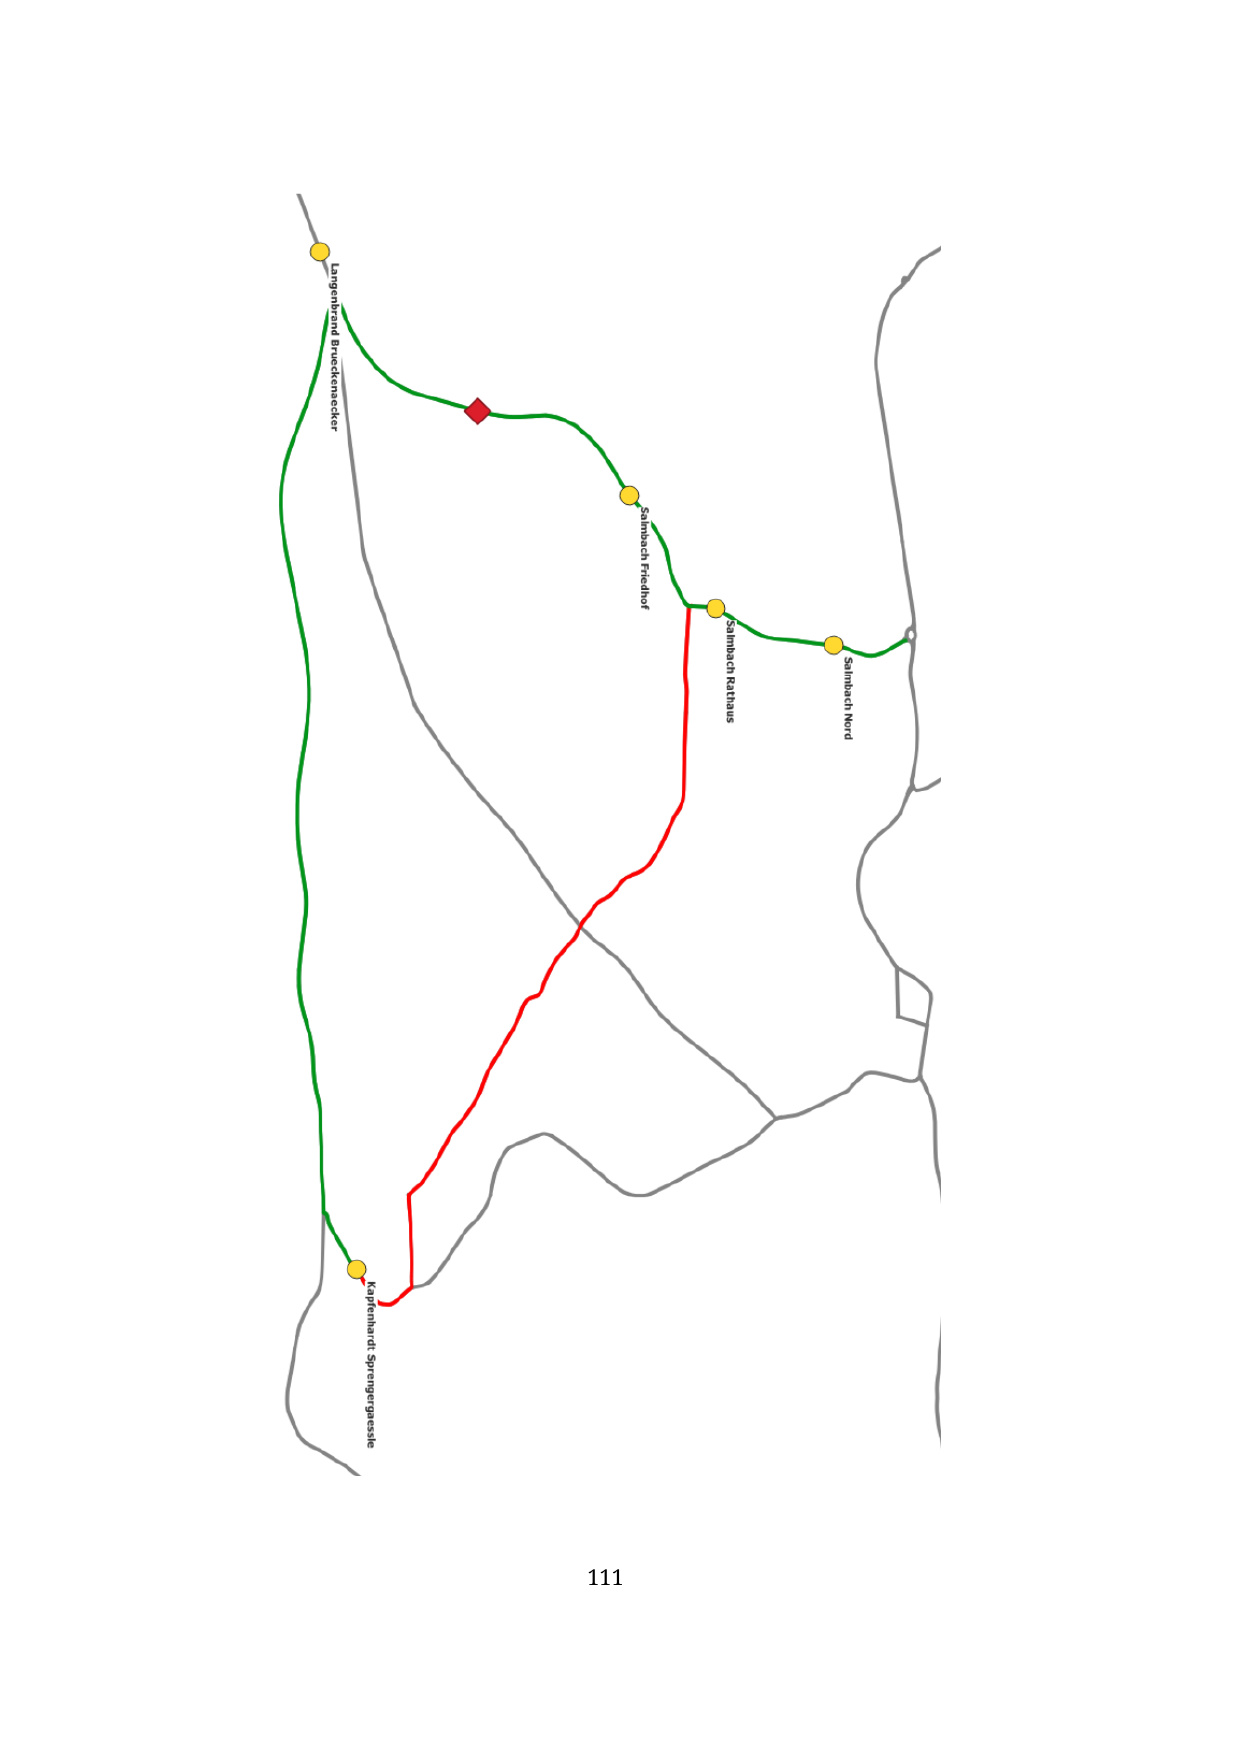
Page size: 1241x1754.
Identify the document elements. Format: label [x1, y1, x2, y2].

picture [271, 195, 940, 1475]
